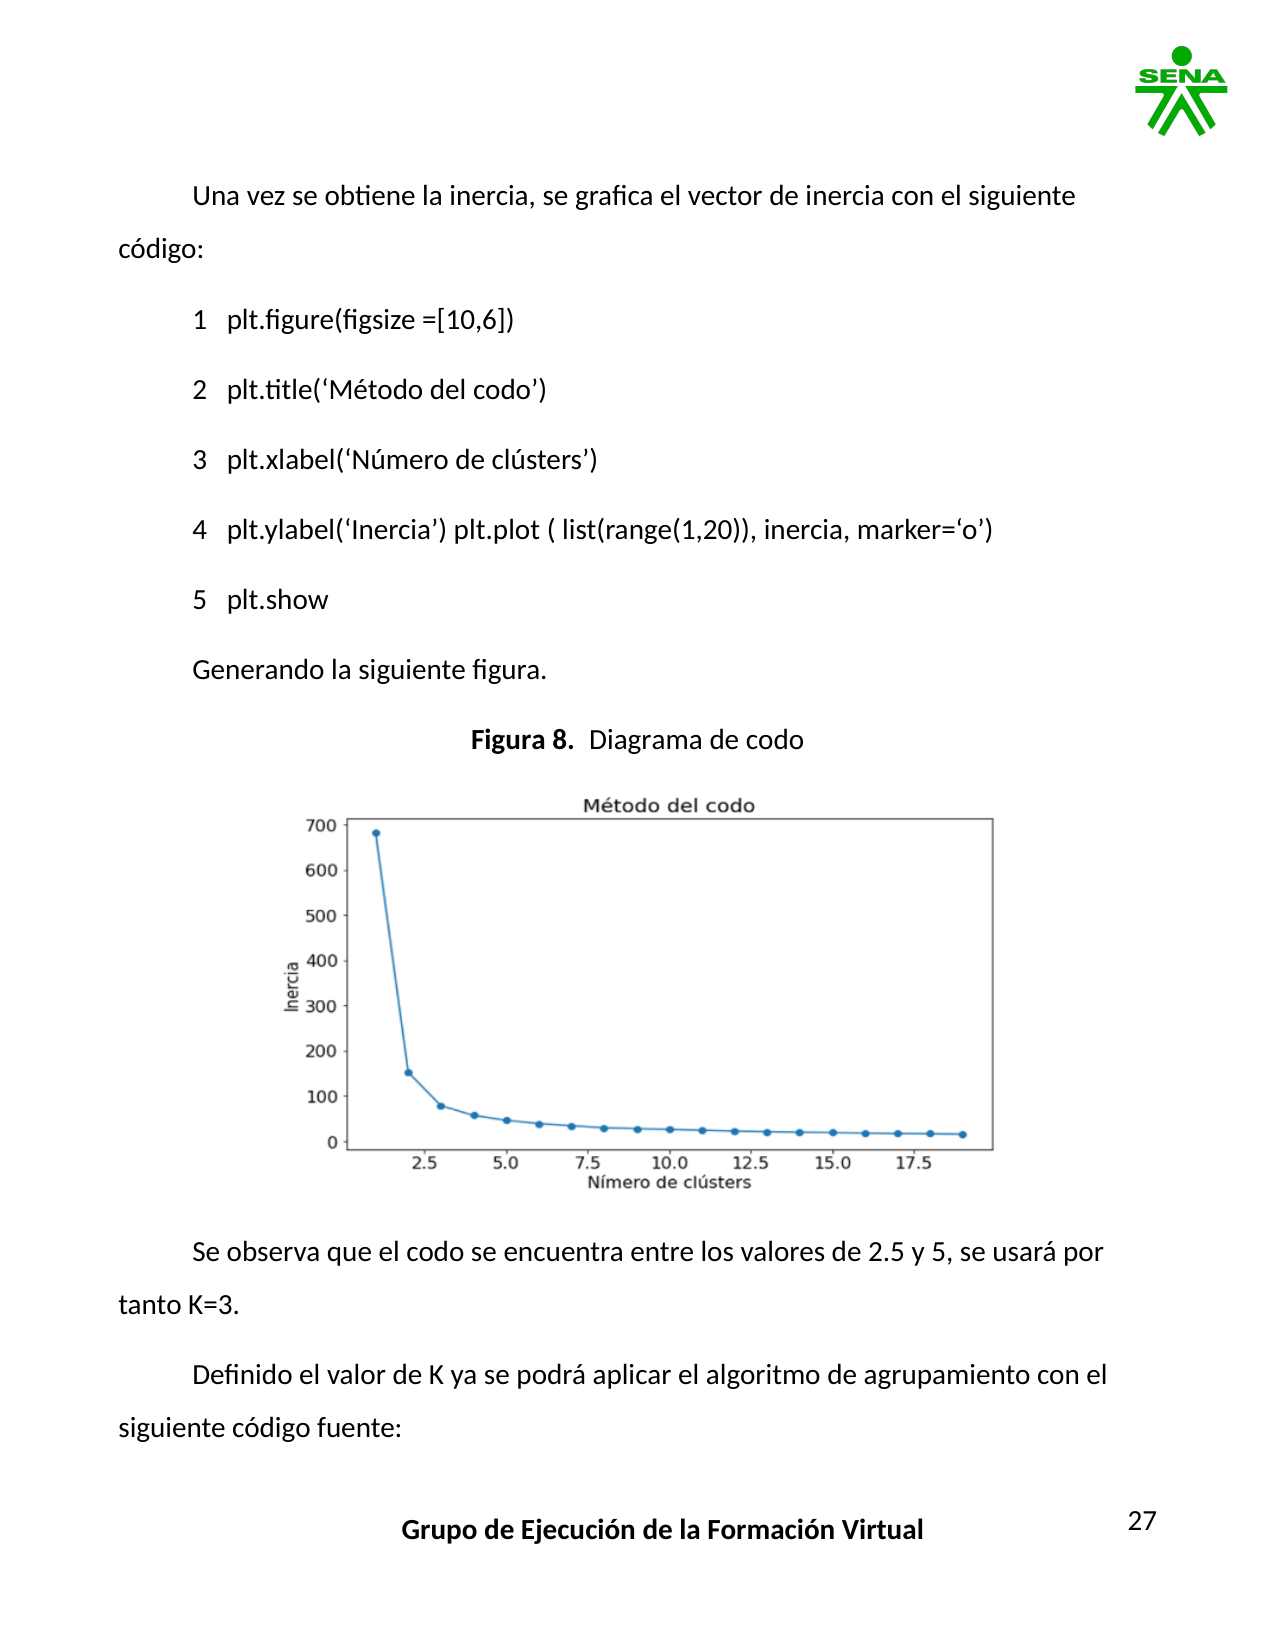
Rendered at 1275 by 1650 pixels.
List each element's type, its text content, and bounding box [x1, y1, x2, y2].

picture [275, 791, 1000, 1199]
text 3 plt.xlabel(‘Número de clústers’) [118, 441, 1157, 477]
text Generando la siguiente figura. [118, 651, 1157, 687]
text Diagrama de codo [118, 721, 1157, 757]
text Se observa que el codo se encuentra entre los valores de 2.5 y 5, se usará por tanto K=3. [118, 1233, 1157, 1322]
text 2 plt.title(‘Método del codo’) [118, 371, 1157, 406]
text 1 plt.figure(figsize =[10,6]) [118, 301, 1157, 336]
text 5 plt.show [118, 581, 1157, 617]
text Una vez se obtiene la inercia, se grafica el vector de inercia con el siguiente código: [118, 177, 1157, 266]
text Definido el valor de K ya se podrá aplicar el algoritmo de agrupamiento con el siguiente código fuente: [118, 1356, 1157, 1445]
text 4 plt.ylabel(‘Inercia’) plt.plot ( list(range(1,20)), inercia, marker=‘o’) [118, 511, 1157, 547]
picture [1135, 46, 1228, 136]
